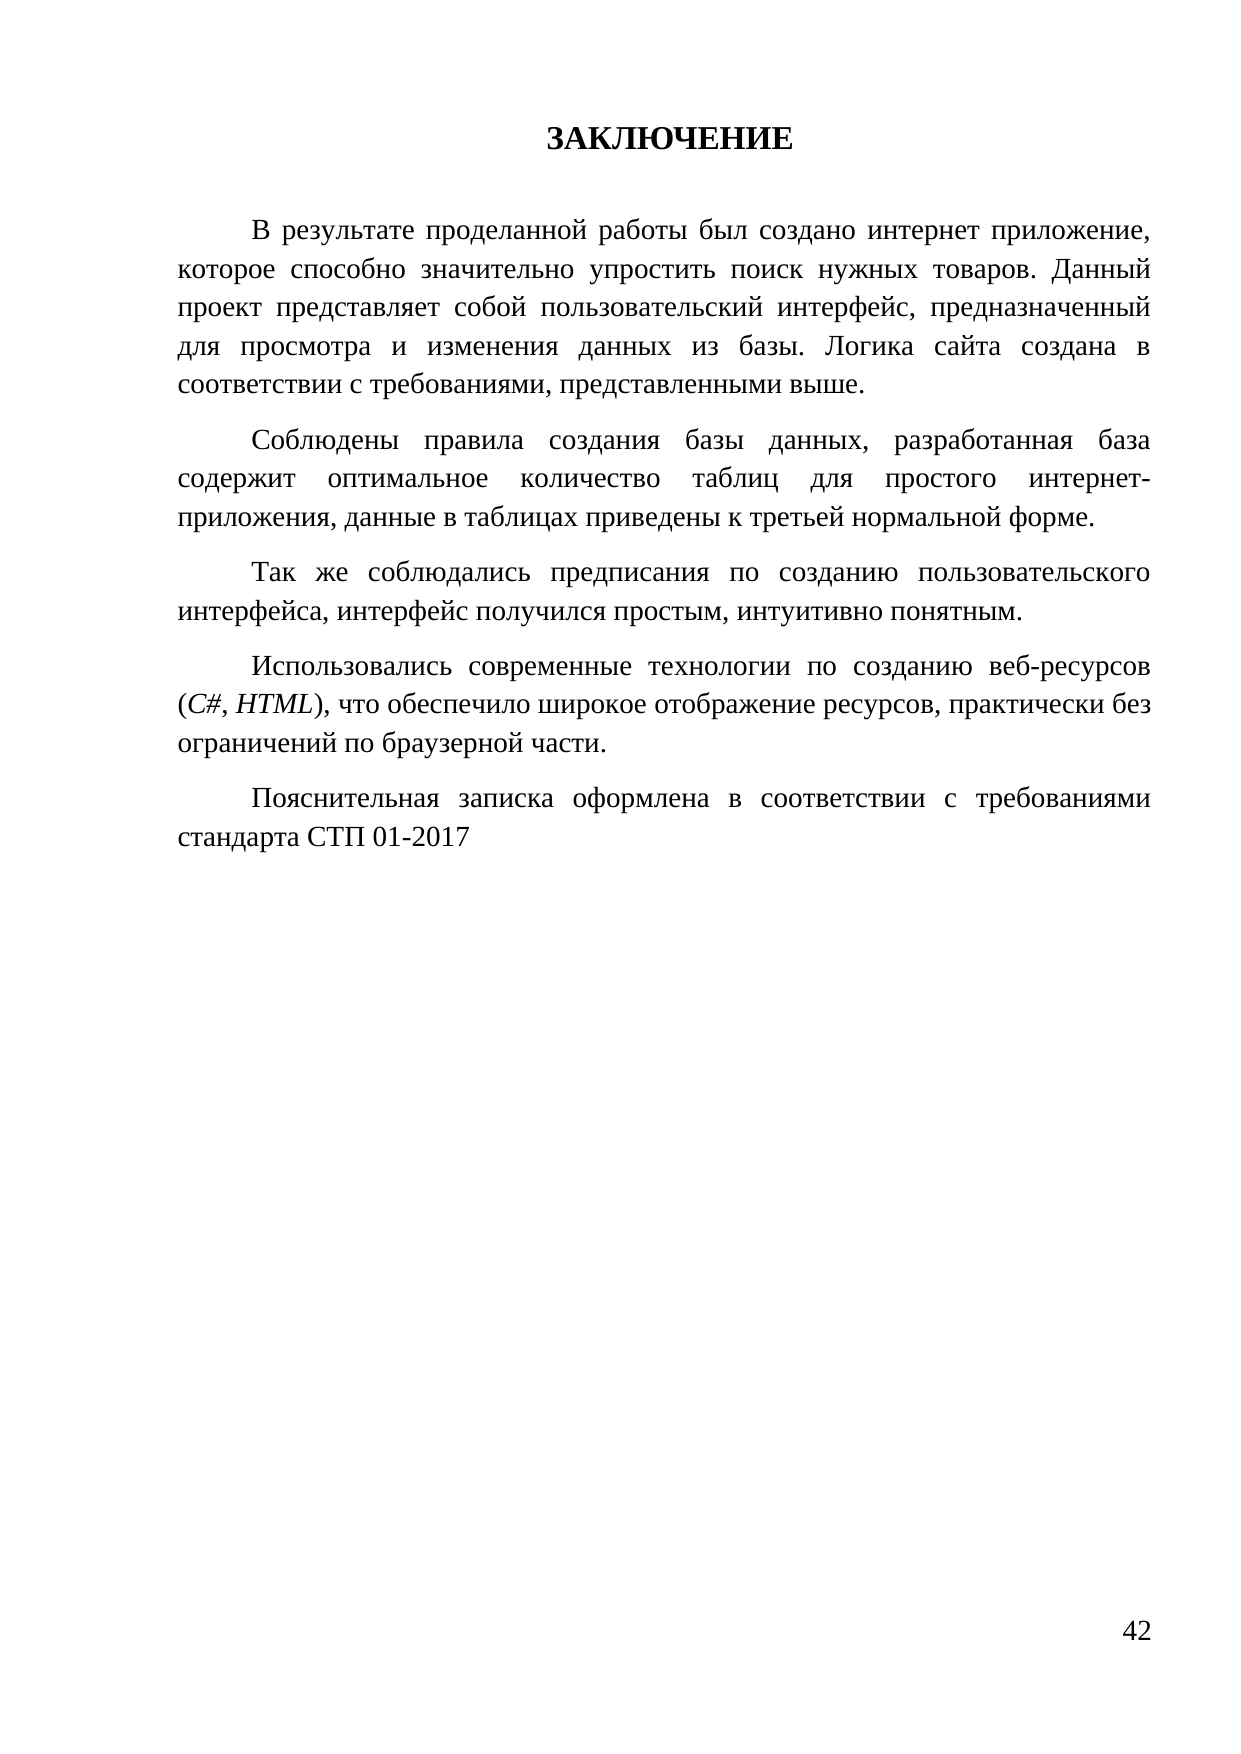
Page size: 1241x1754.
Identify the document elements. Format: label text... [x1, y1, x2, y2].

text Использовались современные технологии по созданию веб-ресурсов (С#, HTML), что обеспечило широкое отображение ресурсов, практически без ограничений по браузерной части. [177, 648, 1152, 758]
text Так же соблюдались предписания по созданию пользовательского интерфейса, интерфейс получился простым, интуитивно понятным. [177, 554, 1152, 626]
text В результате проделанной работы был создано интернет приложение, которое способно значительно упростить поиск нужных товаров. Данный проект представляет собой пользовательский интерфейс, предназначенный для просмотра и изменения данных из базы. Логика сайта создана в соответствии с требованиями, представленными выше. [177, 212, 1152, 400]
subtitle Заключение [472, 118, 1152, 156]
text Соблюдены правила создания базы данных, разработанная база содержит оптимальное количество таблиц для простого интернет-приложения, данные в таблицах приведены к третьей нормальной форме. [177, 422, 1152, 532]
text Пояснительная записка оформлена в соответствии с требованиями стандарта СТП 01-2017 [177, 780, 1152, 852]
